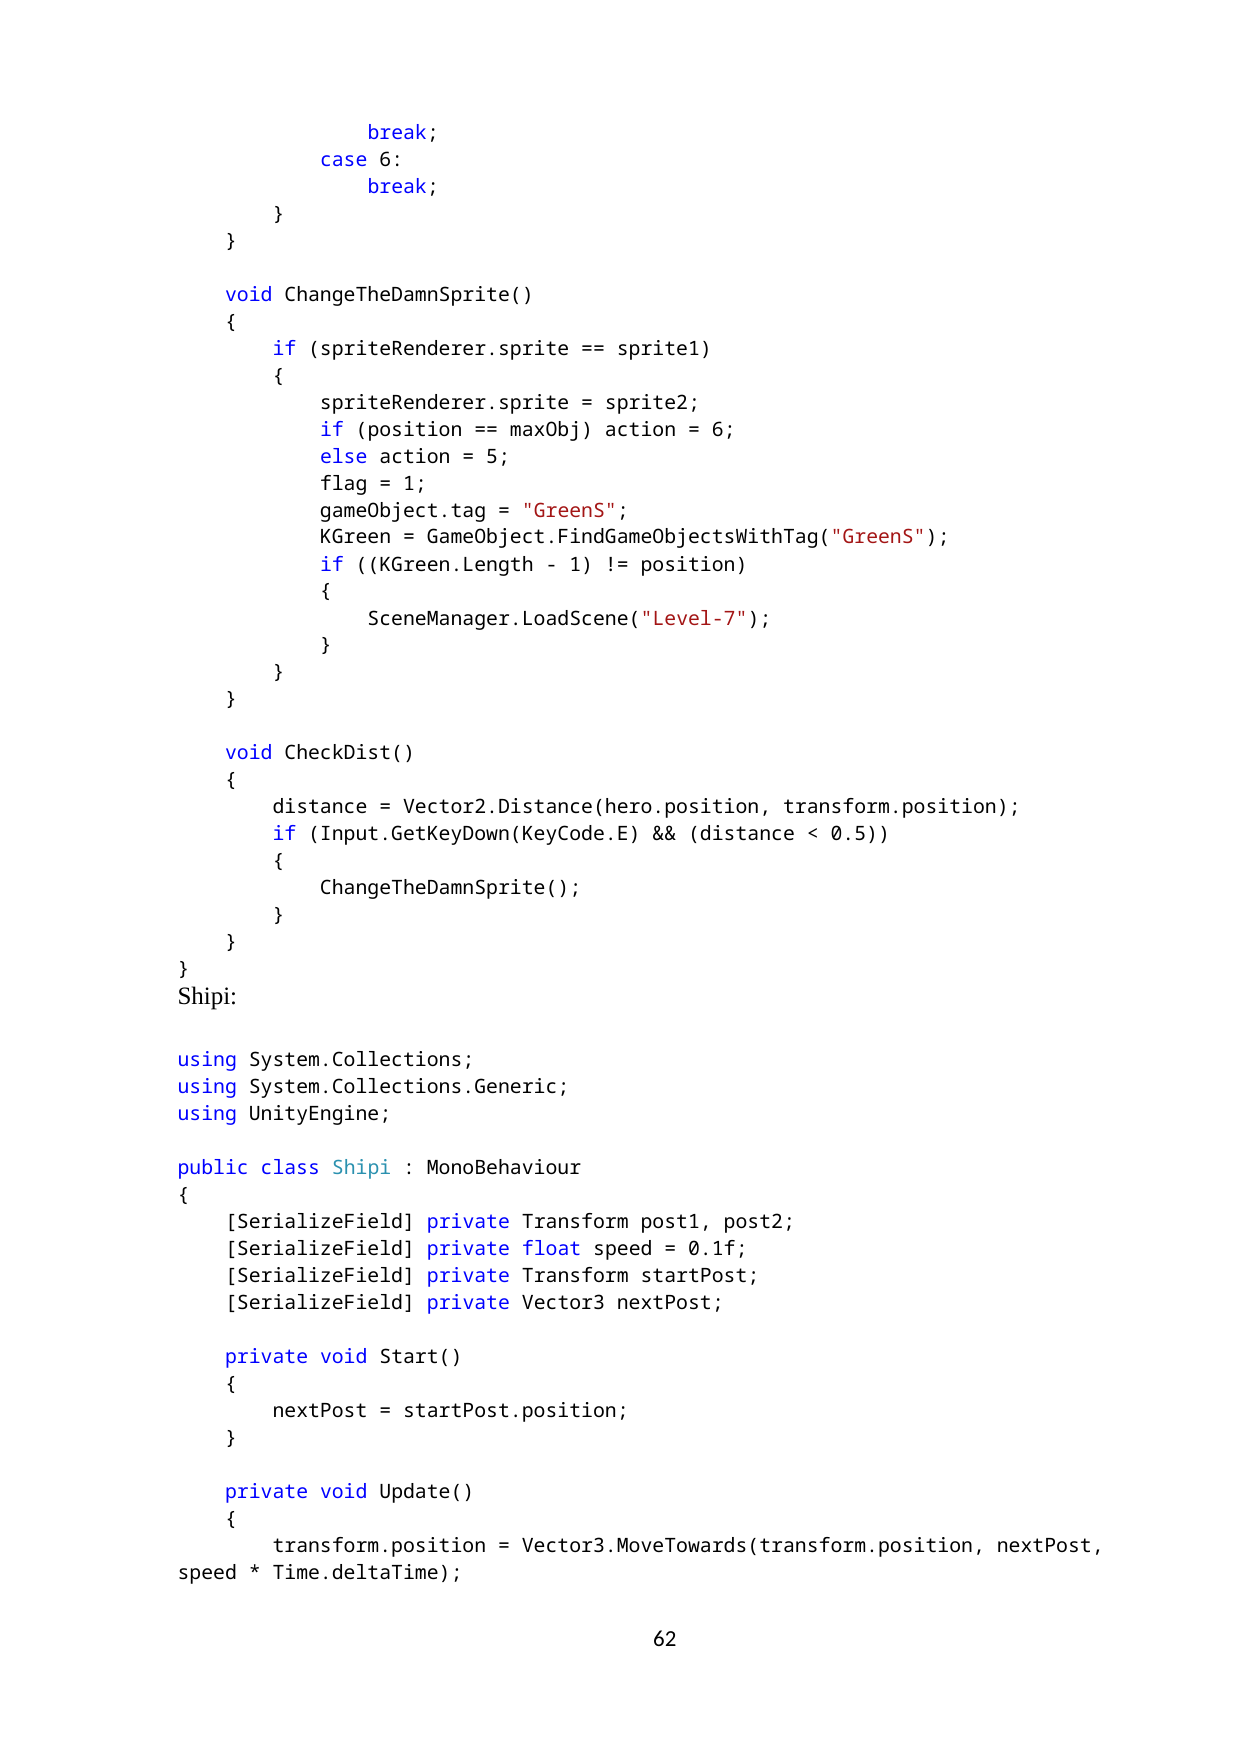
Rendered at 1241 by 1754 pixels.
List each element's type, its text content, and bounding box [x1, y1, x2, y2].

text { [177, 766, 1152, 793]
text SceneManager.LoadScene("Level-7"); [177, 604, 1152, 631]
text break; [177, 172, 1152, 199]
text } [177, 1423, 1152, 1450]
text } [177, 927, 1152, 954]
text { [177, 1180, 1152, 1207]
text Shipi: [177, 981, 1152, 1010]
text case 6: [177, 145, 1152, 172]
text } [177, 631, 1152, 658]
text using System.Collections; [177, 1045, 1152, 1072]
text void ChangeTheDamnSprite() [177, 280, 1152, 307]
text } [177, 901, 1152, 927]
text nextPost = startPost.position; [177, 1396, 1152, 1423]
text gameObject.tag = "GreenS"; [177, 496, 1152, 523]
text else action = 5; [177, 442, 1152, 469]
text private void Update() [177, 1477, 1152, 1504]
text [SerializeField] private Transform startPost; [177, 1261, 1152, 1288]
text break; [177, 118, 1152, 145]
text KGreen = GameObject.FindGameObjectsWithTag("GreenS"); [177, 523, 1152, 550]
text { [177, 1369, 1152, 1396]
text { [177, 847, 1152, 873]
text } [177, 226, 1152, 253]
text } [177, 658, 1152, 685]
text ChangeTheDamnSprite(); [177, 873, 1152, 901]
text } [177, 199, 1152, 226]
text [SerializeField] private Vector3 nextPost; [177, 1288, 1152, 1315]
text } [177, 685, 1152, 712]
text private void Start() [177, 1342, 1152, 1369]
text if (position == maxObj) action = 6; [177, 415, 1152, 442]
text { [177, 307, 1152, 334]
text void CheckDist() [177, 739, 1152, 766]
text spriteRenderer.sprite = sprite2; [177, 388, 1152, 415]
text if ((KGreen.Length - 1) != position) [177, 550, 1152, 577]
text using UnityEngine; [177, 1099, 1152, 1126]
text if (spriteRenderer.sprite == sprite1) [177, 334, 1152, 361]
text public class Shipi : MonoBehaviour [177, 1153, 1152, 1180]
text flag = 1; [177, 469, 1152, 496]
text { [177, 1504, 1152, 1531]
text [SerializeField] private float speed = 0.1f; [177, 1234, 1152, 1261]
text { [177, 577, 1152, 604]
text using System.Collections.Generic; [177, 1072, 1152, 1099]
text { [177, 361, 1152, 388]
text [SerializeField] private Transform post1, post2; [177, 1207, 1152, 1234]
text distance = Vector2.Distance(hero.position, transform.position); [177, 793, 1152, 819]
text transform.position = Vector3.MoveTowards(transform.position, nextPost, speed * Time.deltaTime); [177, 1531, 1152, 1585]
text } [177, 954, 1152, 981]
text if (Input.GetKeyDown(KeyCode.E) && (distance < 0.5)) [177, 819, 1152, 847]
